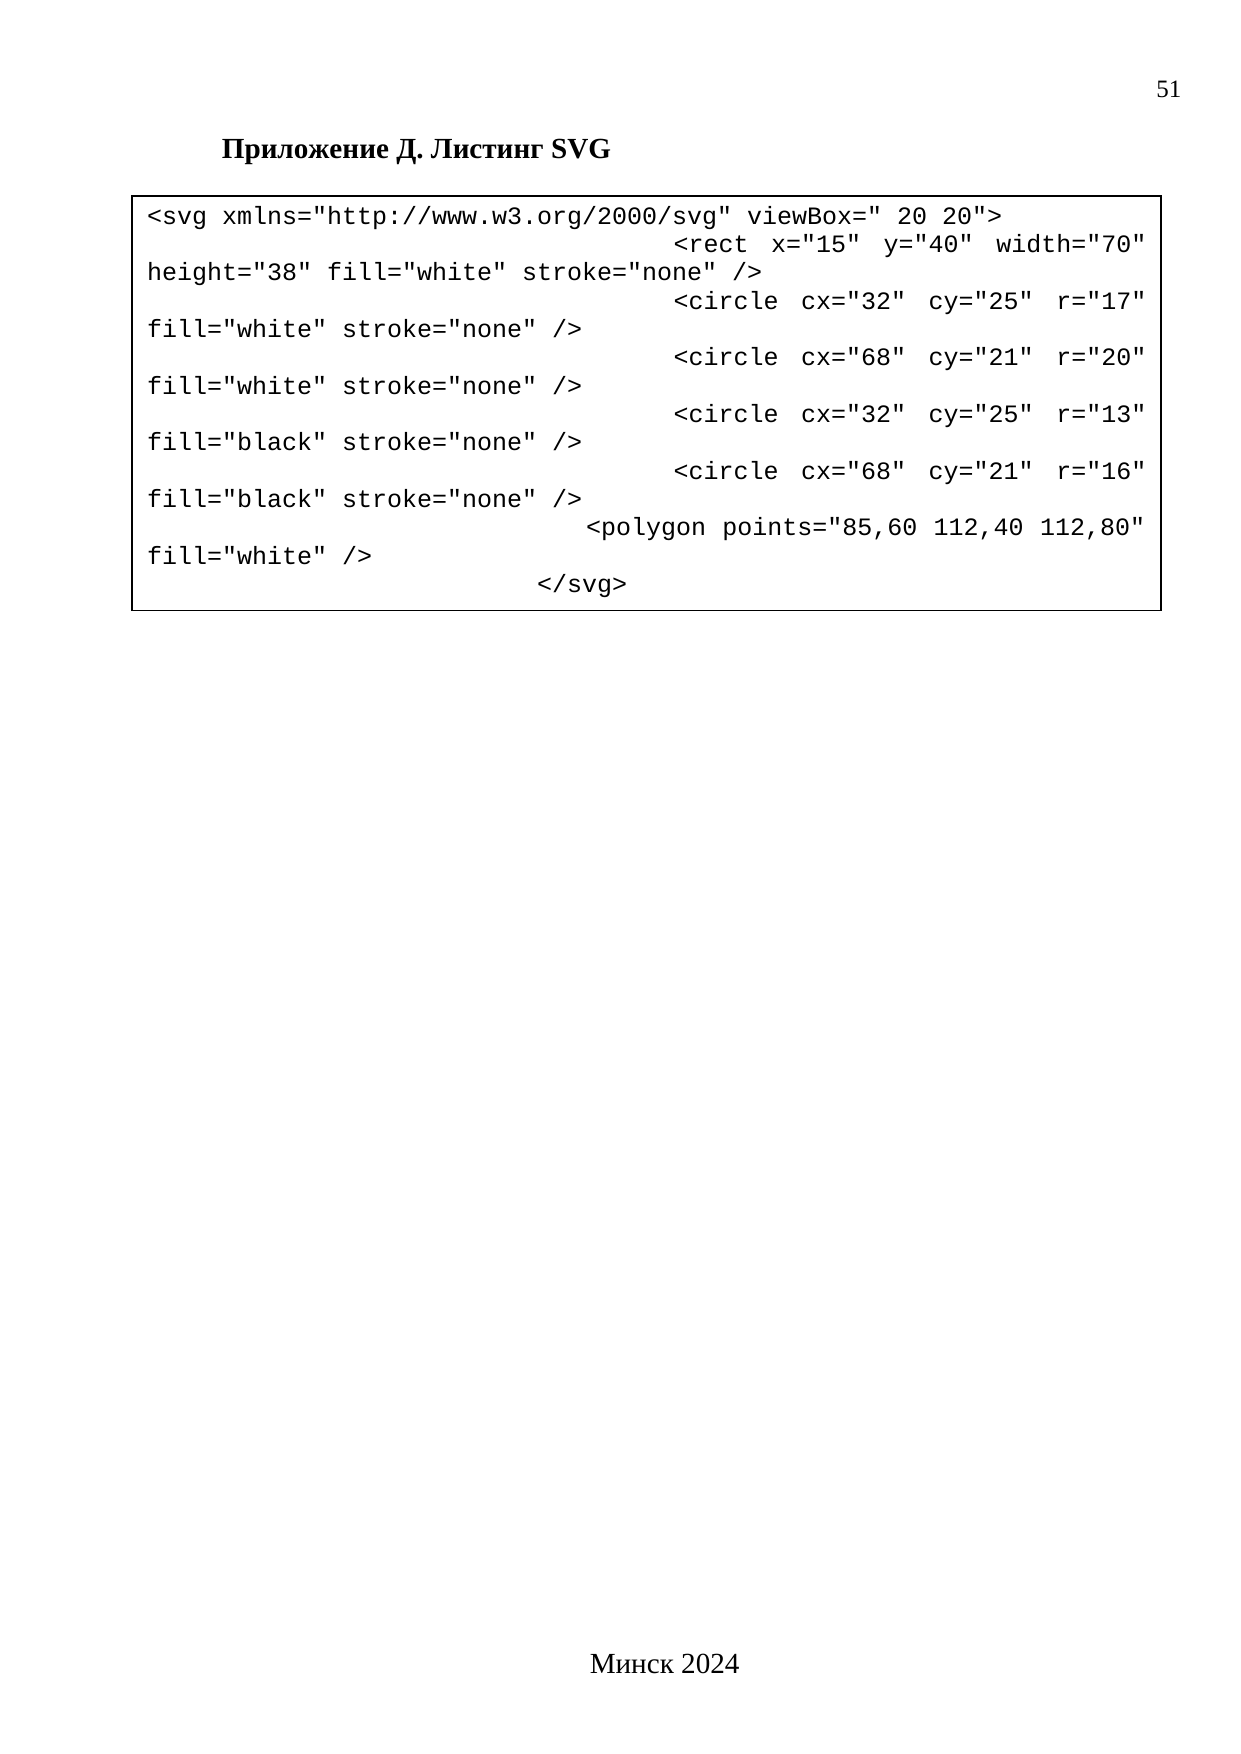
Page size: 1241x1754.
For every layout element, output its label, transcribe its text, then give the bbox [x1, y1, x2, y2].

text Приложение Д. Листинг SVG [148, 131, 1181, 165]
